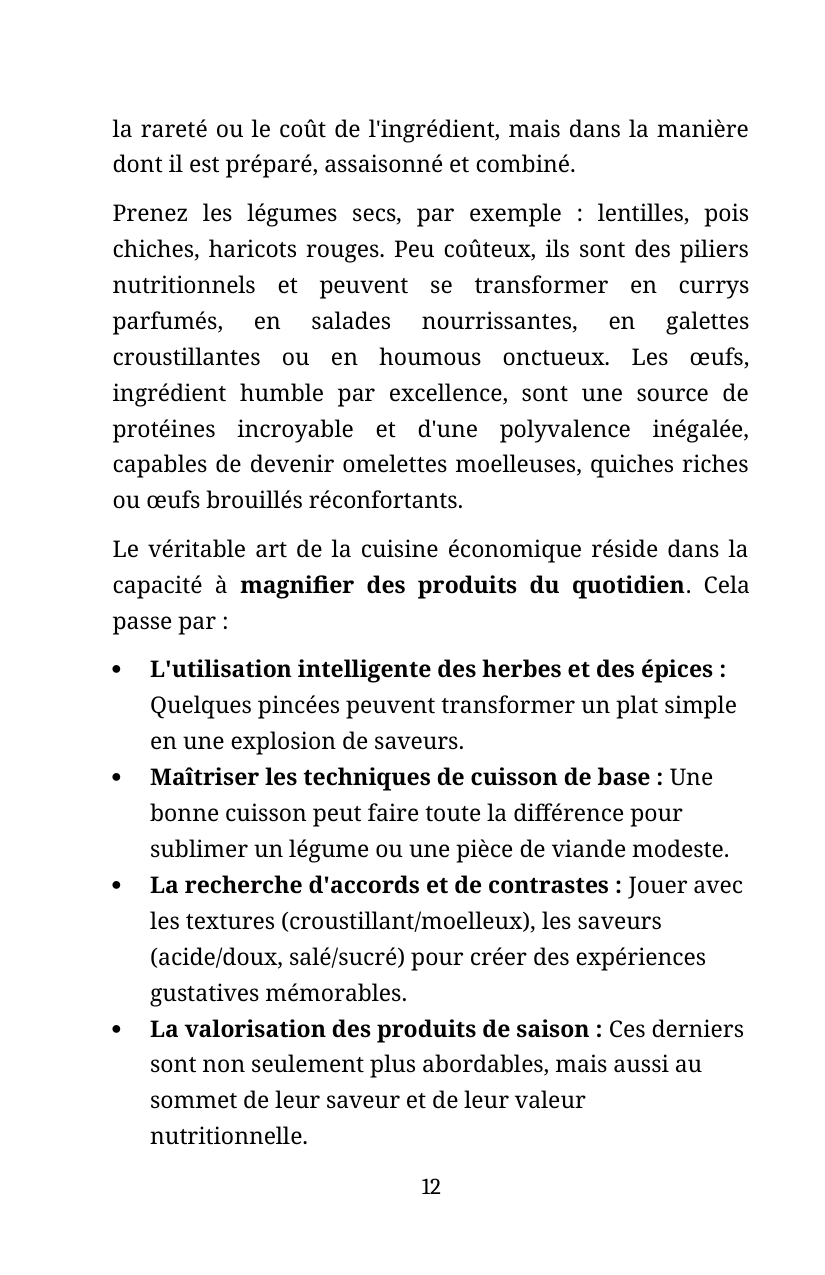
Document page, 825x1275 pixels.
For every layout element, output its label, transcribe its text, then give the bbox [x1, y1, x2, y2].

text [112, 112, 750, 180]
list La valorisation des produits de saison : Ces derniers sont non seulement plus abordables, mais aussi au sommet de leur saveur et de leur valeur nutritionnelle. [112, 1012, 750, 1152]
text Le véritable art de la cuisine économique réside dans la capacité à magnifier des produits du quotidien. Cela passe par : [112, 533, 750, 636]
list L'utilisation intelligente des herbes et des épices : Quelques pincées peuvent transformer un plat simple en une explosion de saveurs. [112, 653, 750, 756]
list La recherche d'accords et de contrastes : Jouer avec les textures (croustillant/moelleux), les saveurs (acide/doux, salé/sucré) pour créer des expériences gustatives mémorables. [112, 869, 750, 1008]
text Prenez les légumes secs, par exemple : lentilles, pois chiches, haricots rouges. Peu coûteux, ils sont des piliers nutritionnels et peuvent se transformer en currys parfumés, en salades nourrissantes, en galettes croustillantes ou en houmous onctueux. Les œufs, ingrédient humble par excellence, sont une source de protéines incroyable et d'une polyvalence inégalée, capables de devenir omelettes moelleuses, quiches riches ou œufs brouillés réconfortants. [112, 197, 750, 516]
list Maîtriser les techniques de cuisson de base : Une bonne cuisson peut faire toute la différence pour sublimer un légume ou une pièce de viande modeste. [112, 761, 750, 864]
